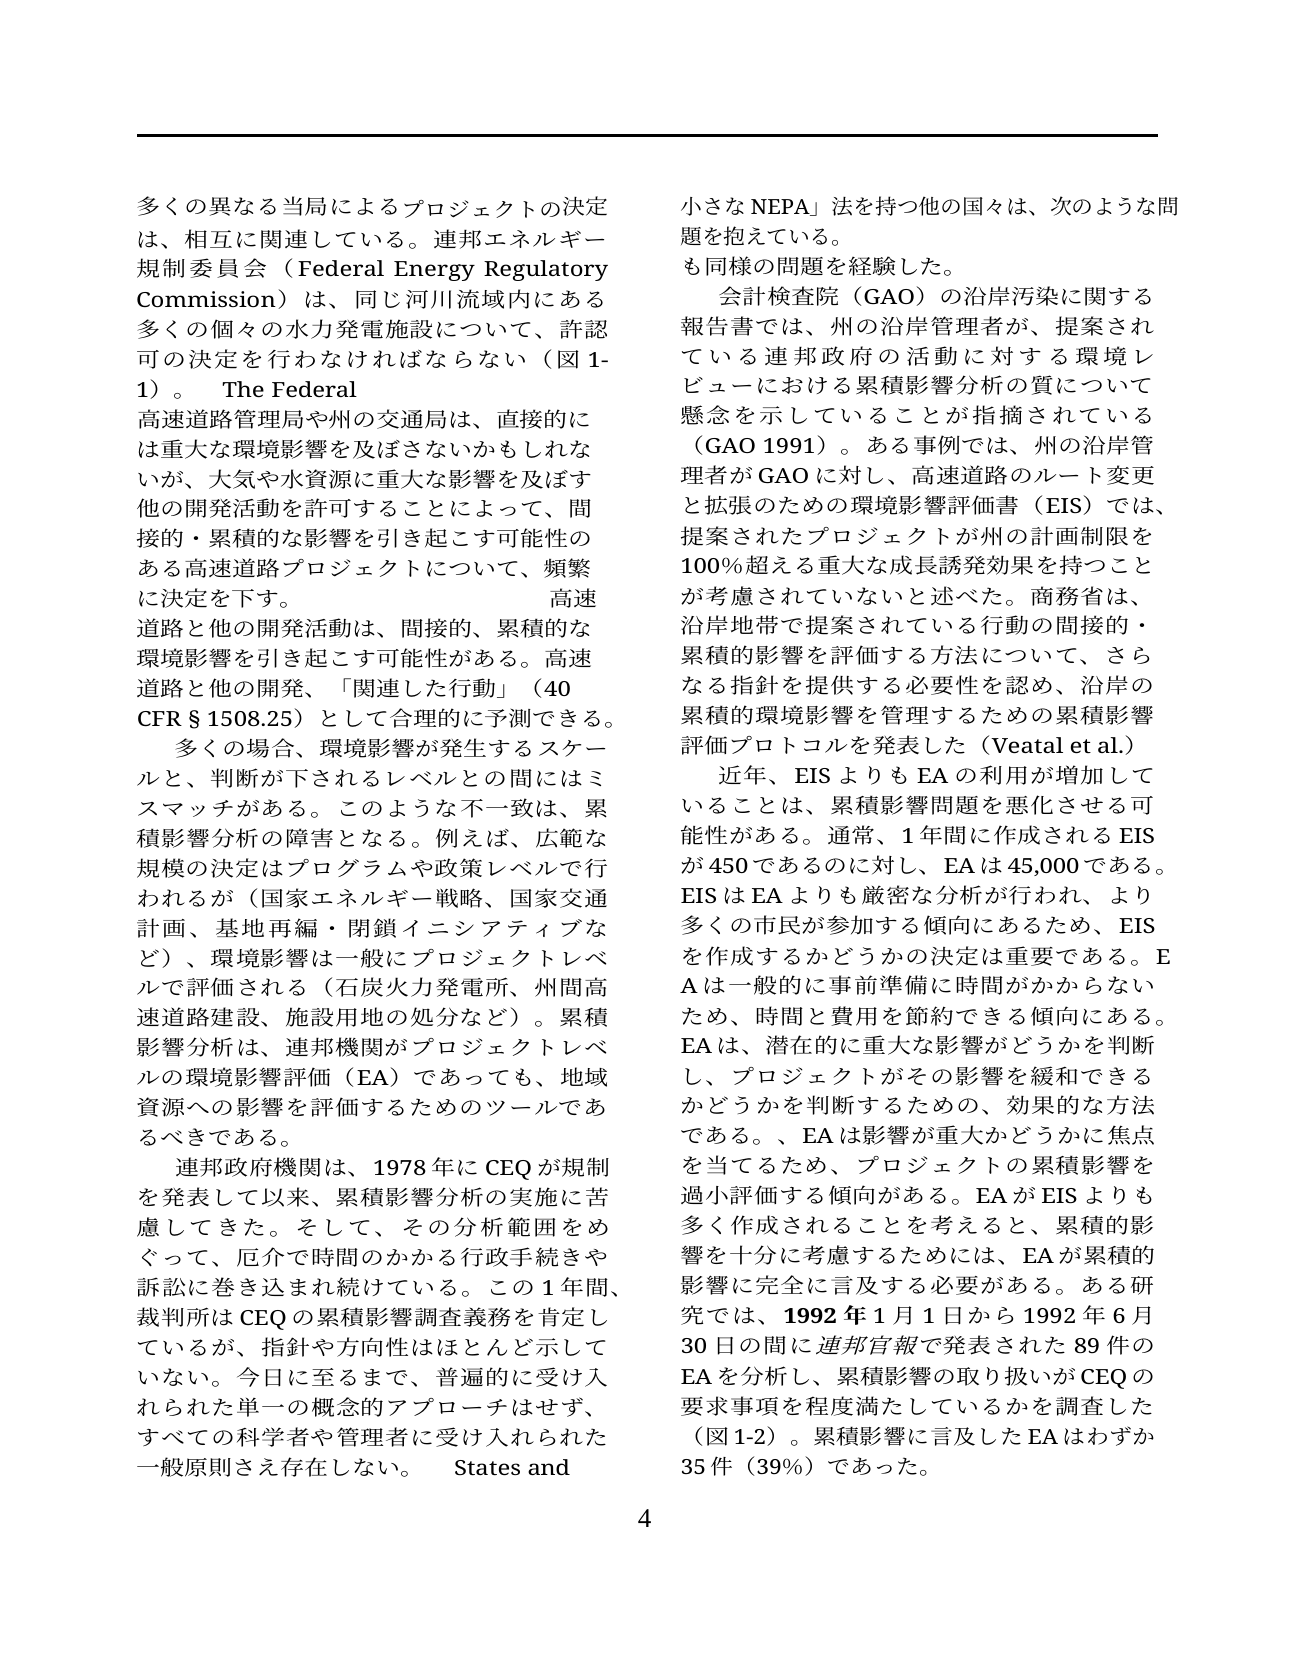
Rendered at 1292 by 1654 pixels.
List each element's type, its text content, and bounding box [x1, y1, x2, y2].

text も同様の問題を経験した。 [681, 250, 1179, 280]
text 会計検査院（GAO）の沿岸汚染に関する報告書では、州の沿岸管理者が、提案されている連邦政府の活動に対する環境レビューにおける累積影響分析の質について懸念を示していることが指摘されている（GAO 1991）。ある事例では、州の沿岸管理者がGAOに対し、高速道路のルート変更と拡張のための環境影響評価書（EIS）では、提案されたプロジェクトが州の計画制限を100％超える重大な成長誘発効果を持つことが考慮されていないと述べた。商務省は、沿岸地帯で提案されている行動の間接的・累積的影響を評価する方法について、さらなる指針を提供する必要性を認め、沿岸の累積的環境影響を管理するための累積影響評価プロトコルを発表した（Veatal et al.） [680, 280, 1156, 760]
text 連邦政府機関は、1978年にCEQが規制を発表して以来、累積影響分析の実施に苦慮してきた。そして、その分析範囲をめぐって、厄介で時間のかかる行政手続きや訴訟に巻き込まれ続けている。この1年間、裁判所はCEQの累積影響調査義務を肯定しているが、指針や方向性はほとんど示していない。今日に至るまで、普遍的に受け入れられた単一の概念的アプローチはせず、すべての科学者や管理者に受け入れられた一般原則さえ存在しない。 States and [137, 1151, 610, 1481]
text 小さなNEPA」法を持つ他の国々は、次のような問題を抱えている。 [681, 190, 1179, 250]
text 多くの場合、環境影響が発生するスケールと、判断が下されるレベルとの間にはミスマッチがある。このような不一致は、累積影響分析の障害となる。例えば、広範な規模の決定はプログラムや政策レベルで行われるが（国家エネルギー戦略、国家交通計画、基地再編・閉鎖イニシアティブなど）、環境影響は一般にプロジェクトレベルで評価される（石炭火力発電所、州間高速道路建設、施設用地の処分など）。累積影響分析は、連邦機関がプロジェクトレベルの環境影響評価（EA）であっても、地域資源への影響を評価するためのツールであるべきである。 [136, 733, 609, 1151]
text 高速道路管理局や州の交通局は、直接的には重大な環境影響を及ぼさないかもしれないが、大気や水資源に重大な影響を及ぼす他の開発活動を許可することによって、間接的・累積的な影響を引き起こす可能性のある高速道路プロジェクトについて、頻繁に決定を下す。 高速道路と他の開発活動は、間接的、累積的な環境影響を引き起こす可能性がある。高速道路と他の開発、「関連した行動」（40 CFR § 1508.25）として合理的に予測できる。 [137, 403, 613, 733]
text 近年、EISよりもEAの利用が増加していることは、累積影響問題を悪化させる可能性がある。通常、1年間に作成されるEISが450であるのに対し、EAは45,000である。EISはEAよりも厳密な分析が行われ、より多くの市民が参加する傾向にあるため、EISを作成するかどうかの決定は重要である。EAは一般的に事前準備に時間がかからないため、時間と費用を節約できる傾向にある。EAは、潜在的に重大な影響がどうかを判断し、プロジェクトがその影響を緩和できるかどうかを判断するための、効果的な方法である。、EAは影響が重大かどうかに焦点を当てるため、プロジェクトの累積影響を過小評価する傾向がある。EAがEISよりも多く作成されることを考えると、累積的影響を十分に考慮するためには、EAが累積的影響に完全に言及する必要がある。ある研究では、1992年1月1日から1992年6月30日の間に連邦官報で発表された89件のEAを分析し、累積影響の取り扱いがCEQの要求事項を程度満たしているかを調査した（図1-2）。累積影響に言及したEAはわずか35件（39％）であった。 [680, 760, 1156, 1480]
text 多くの異なる当局によるプロジェクトの決定は、相互に関連している。連邦エネルギー規制委員会（Federal Energy Regulatory Commission）は、同じ河川流域内にある多くの個々の水力発電施設について、許認可の決定を行わなければならない（図1-1）。 The Federal [136, 190, 608, 403]
